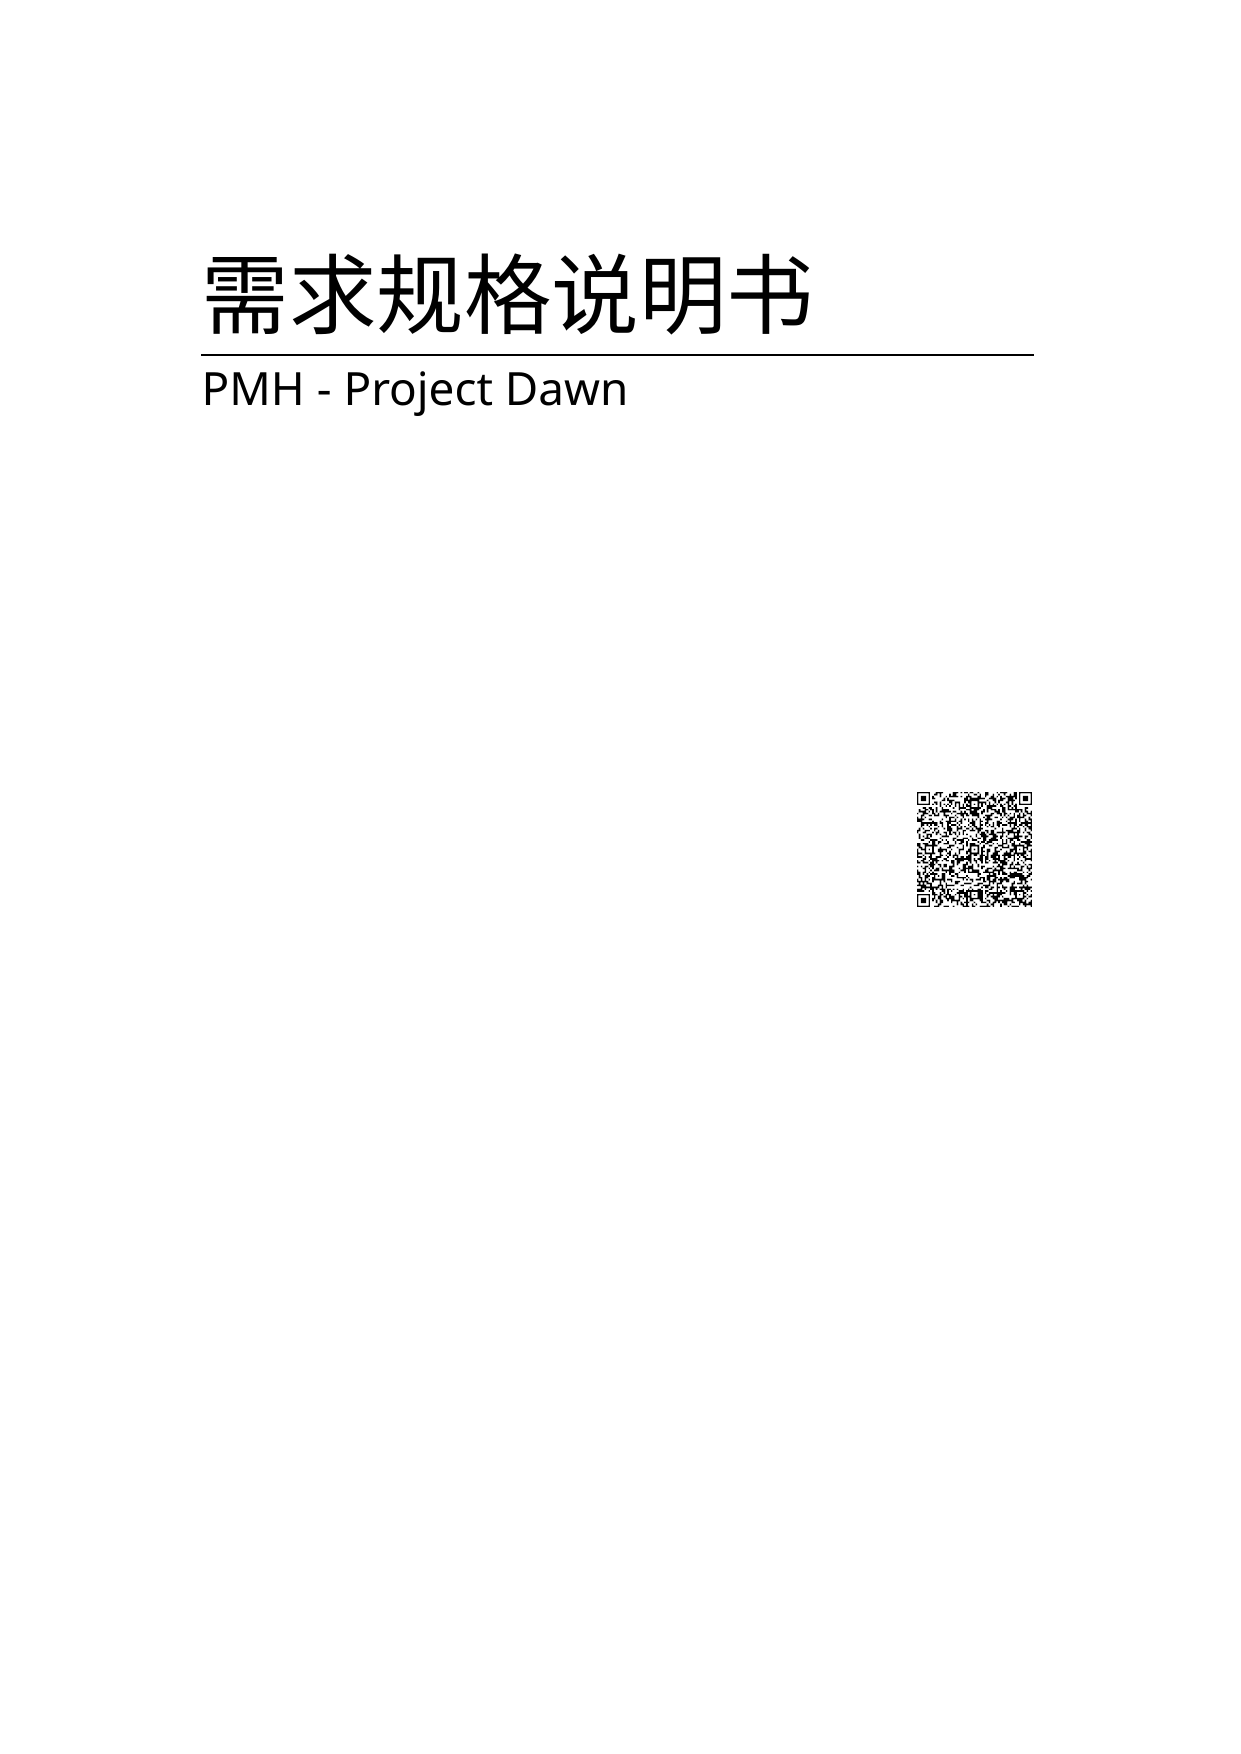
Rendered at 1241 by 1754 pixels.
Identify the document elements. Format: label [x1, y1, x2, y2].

picture [915, 790, 1034, 909]
